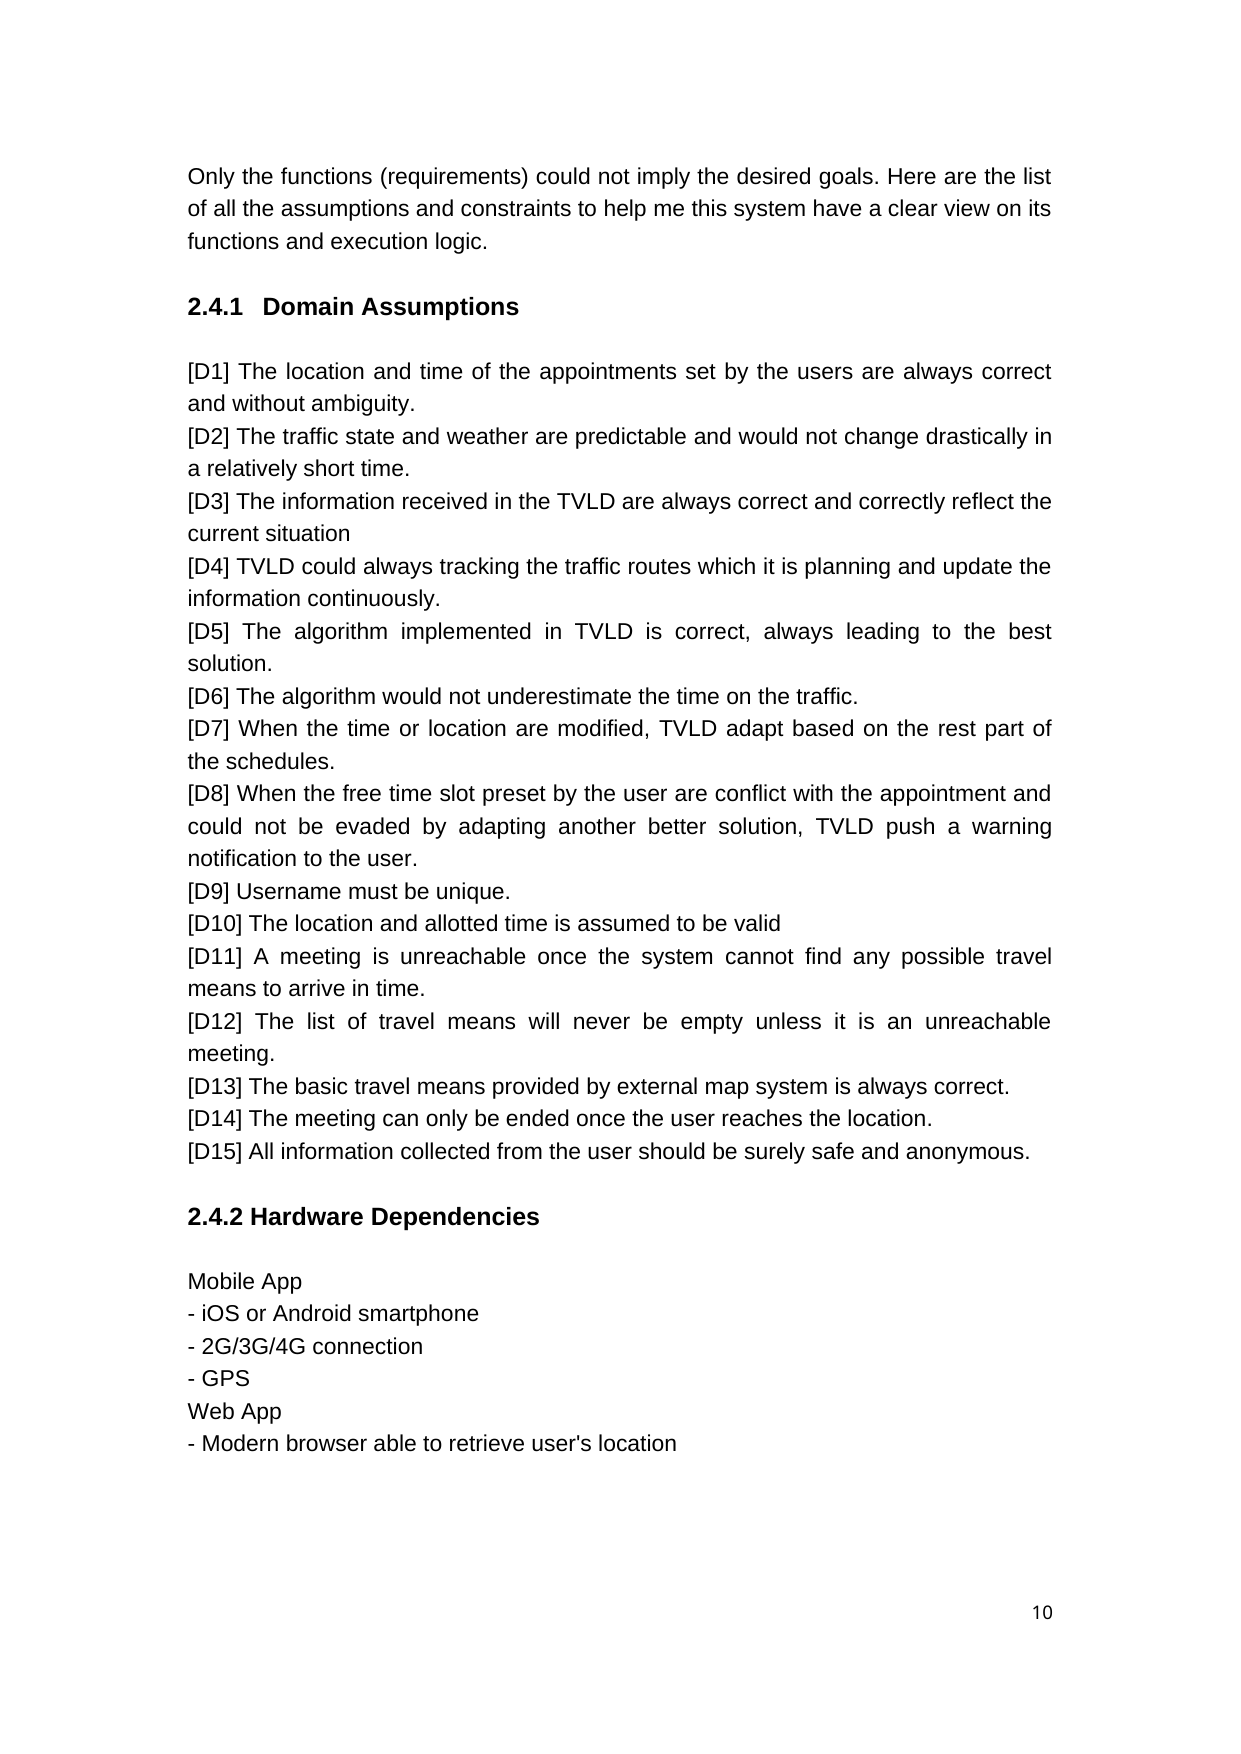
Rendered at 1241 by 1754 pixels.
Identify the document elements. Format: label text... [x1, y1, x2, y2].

text - 2G/3G/4G connection [187, 1330, 1053, 1362]
text [D13] The basic travel means provided by external map system is always correct. [187, 1070, 1053, 1102]
text [D15] All information collected from the user should be surely safe and anonymous. [187, 1135, 1053, 1167]
text [D3] The information received in the TVLD are always correct and correctly reflect the current situation [187, 485, 1053, 550]
text [D4] TVLD could always tracking the traffic routes which it is planning and update the information continuously. [187, 550, 1053, 615]
text [D8] When the free time slot preset by the user are conflict with the appointment and could not be evaded by adapting another better solution, TVLD push a warning notification to the user. [187, 777, 1053, 875]
text [D2] The traffic state and weather are predictable and would not change drastically in a relatively short time. [187, 420, 1053, 485]
text [D9] Username must be unique. [187, 875, 1053, 907]
text - GPS [187, 1362, 1053, 1395]
text [D5] The algorithm implemented in TVLD is correct, always leading to the best solution. [187, 615, 1053, 680]
text Web App [187, 1395, 1053, 1427]
text - iOS or Android smartphone [187, 1297, 1053, 1330]
text - Modern browser able to retrieve user's location [187, 1427, 1053, 1460]
text Only the functions (requirements) could not imply the desired goals. Here are the list of all the assumptions and constraints to help me this system have a clear view on its functions and execution logic. [187, 160, 1053, 257]
text [D12] The list of travel means will never be empty unless it is an unreachable meeting. [187, 1005, 1053, 1070]
text [D7] When the time or location are modified, TVLD adapt based on the rest part of the schedules. [187, 712, 1053, 777]
text [D11] A meeting is unreachable once the system cannot find any possible travel means to arrive in time. [187, 940, 1053, 1005]
text [D14] The meeting can only be ended once the user reaches the location. [187, 1102, 1053, 1135]
text [D6] The algorithm would not underestimate the time on the traffic. [187, 680, 1053, 712]
text 2.4.2 Hardware Dependencies [187, 1200, 1053, 1232]
text [D10] The location and allotted time is assumed to be valid [187, 907, 1053, 940]
text Mobile App [187, 1265, 1053, 1297]
list Domain Assumptions [187, 290, 1053, 322]
text [D1] The location and time of the appointments set by the users are always correct and without ambiguity. [187, 355, 1053, 420]
